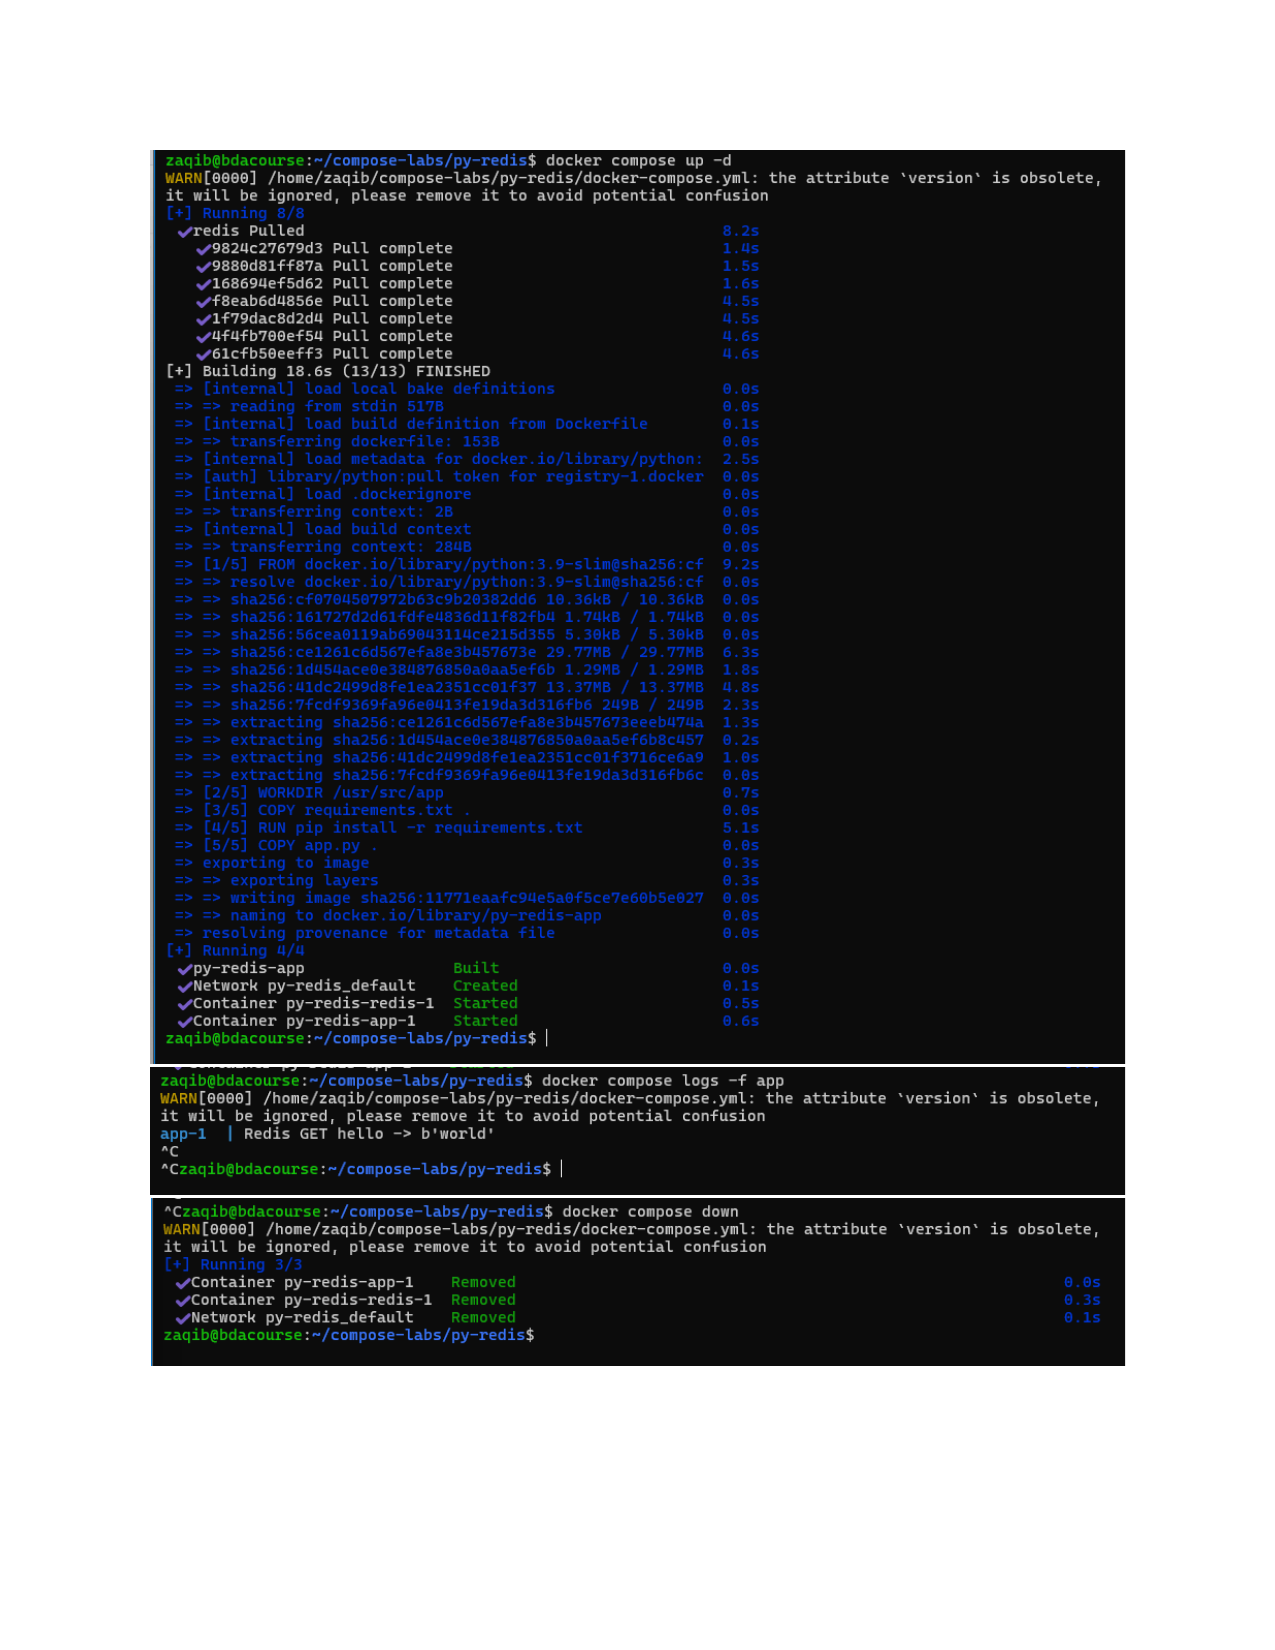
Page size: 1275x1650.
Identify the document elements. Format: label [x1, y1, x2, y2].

picture [150, 1198, 1125, 1366]
picture [150, 150, 1125, 1064]
picture [150, 1067, 1125, 1195]
